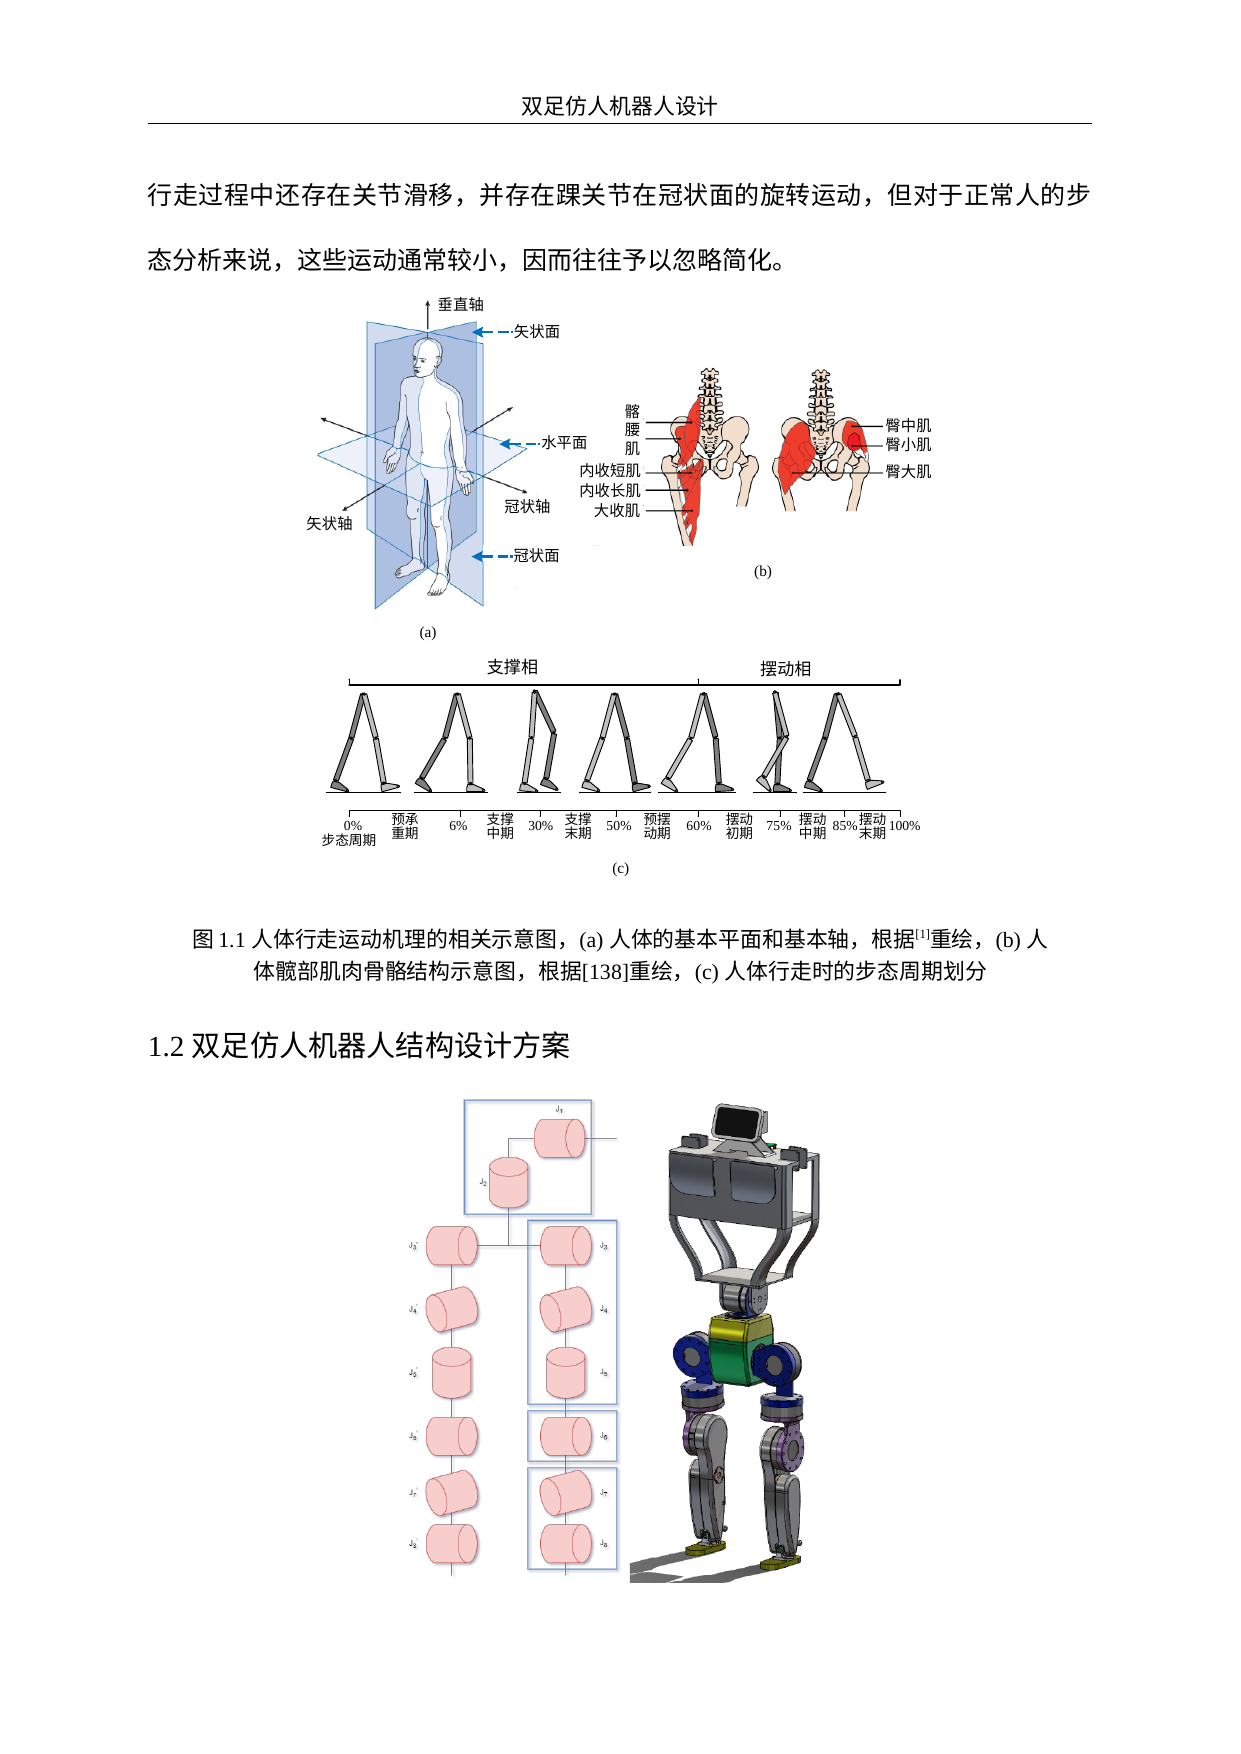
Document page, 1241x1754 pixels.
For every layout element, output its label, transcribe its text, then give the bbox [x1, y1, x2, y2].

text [148, 161, 1092, 291]
text 图1.1 人体行走运动机理的相关示意图，(a) 人体的基本平面和基本轴，根据[1]重绘，(b) 人体髋部肌肉骨骼结构示意图，根据[138]重绘，(c) 人体行走时的步态周期划分 [191, 921, 1049, 986]
subtitle 1.2 双足仿人机器人结构设计方案 [148, 1011, 1092, 1076]
picture [394, 1099, 846, 1583]
